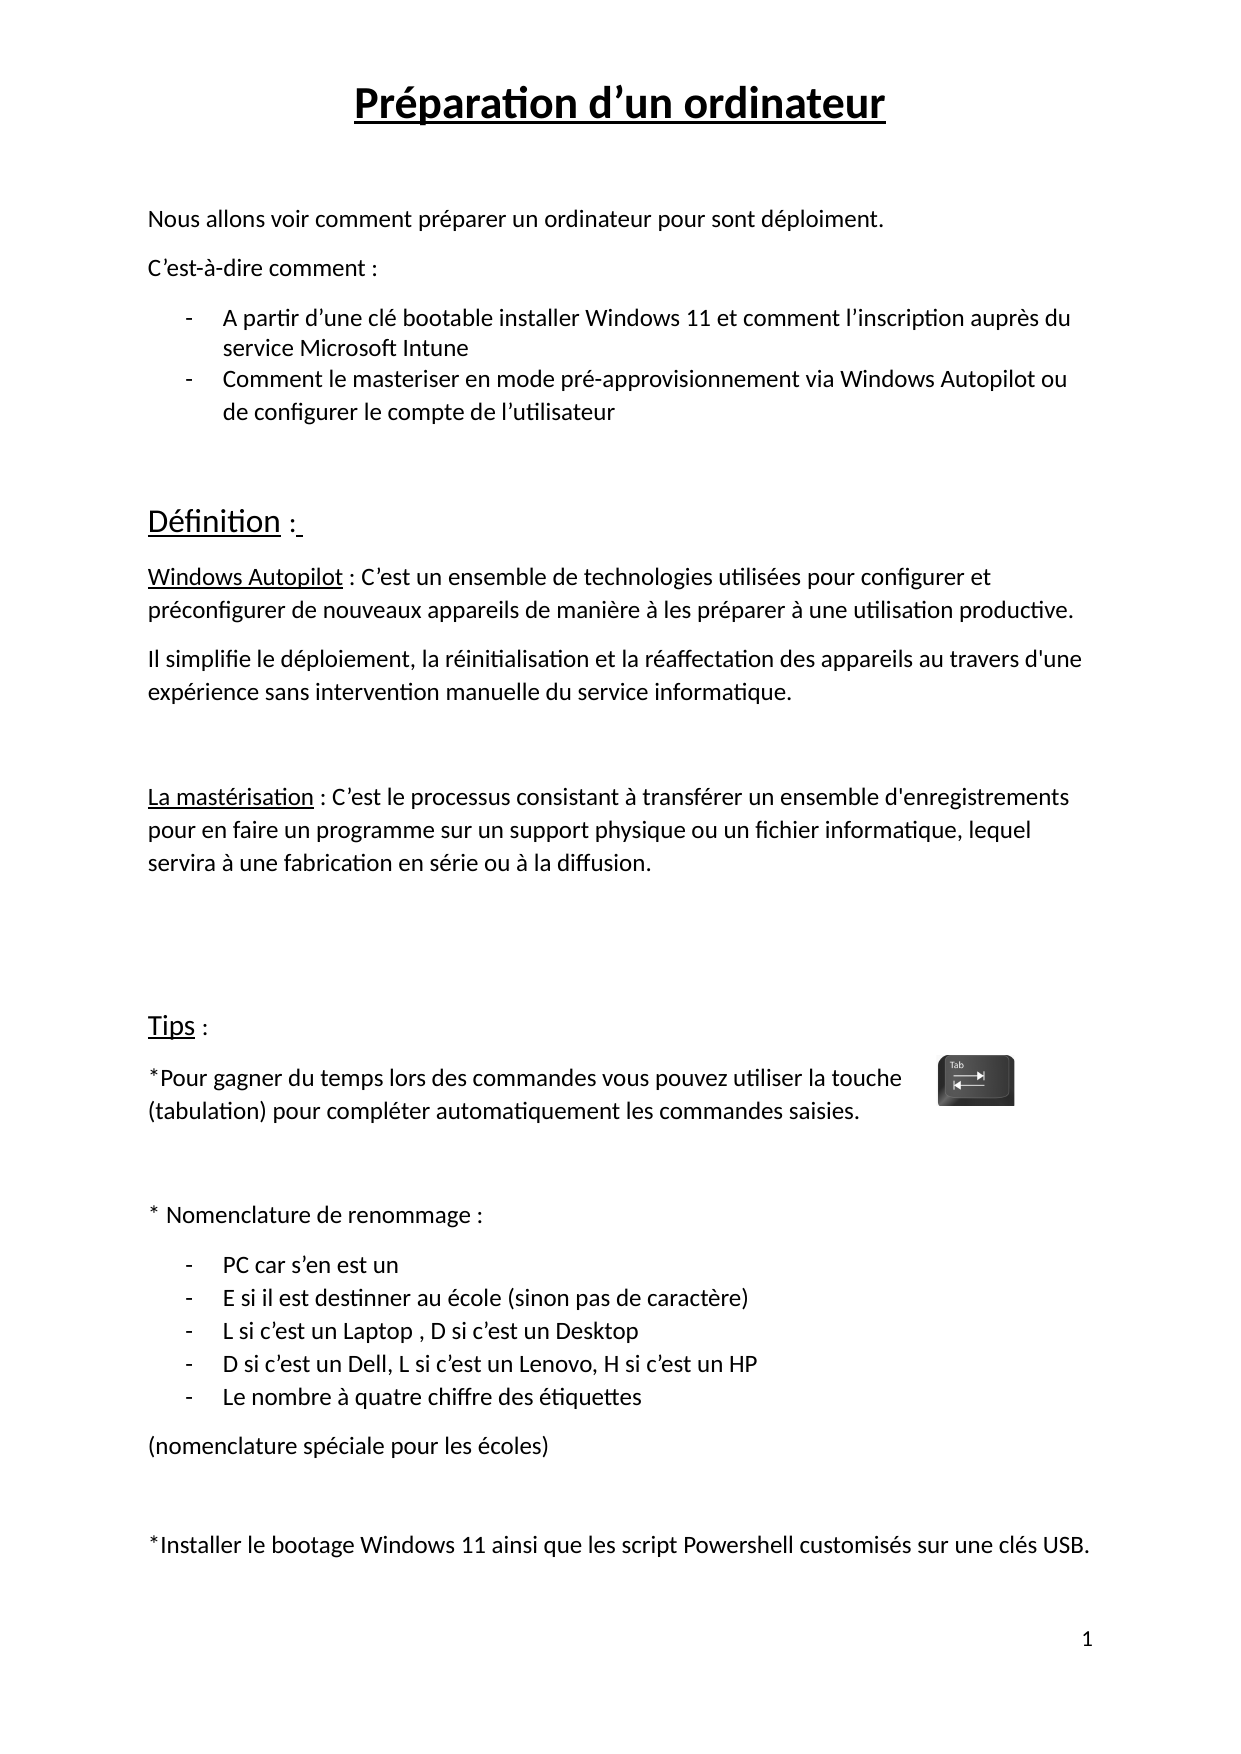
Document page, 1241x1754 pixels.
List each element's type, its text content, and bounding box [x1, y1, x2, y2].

picture [936, 1055, 1015, 1106]
text *Installer le bootage Windows 11 ainsi que les script Powershell customisés sur une clés USB. [148, 1529, 1093, 1560]
text Définition : [148, 501, 1093, 541]
text *Pour gagner du temps lors des commandes vous pouvez utiliser la touche (tabulation) pour compléter automatiquement les commandes saisies. [148, 1062, 1093, 1125]
list L si c’est un Laptop , D si c’est un Desktop [185, 1315, 1093, 1346]
list A partir d’une clé bootable installer Windows 11 et comment l’inscription auprès du service Microsoft Intune [185, 302, 1093, 363]
text C’est-à-dire comment : [148, 252, 1093, 283]
list Le nombre à quatre chiffre des étiquettes [185, 1381, 1093, 1411]
list Comment le masteriser en mode pré-approvisionnement via Windows Autopilot ou de configurer le compte de l’utilisateur [185, 363, 1093, 426]
text Windows Autopilot : C’est un ensemble de technologies utilisées pour configurer et préconfigurer de nouveaux appareils de manière à les préparer à une utilisation productive. [148, 561, 1093, 624]
list D si c’est un Dell, L si c’est un Lenovo, H si c’est un HP [185, 1348, 1093, 1378]
text Tips : [148, 1007, 1093, 1042]
list E si il est destinner au école (sinon pas de caractère) [185, 1282, 1093, 1313]
text Nous allons voir comment préparer un ordinateur pour sont déploiment. [148, 203, 1093, 233]
text * Nomenclature de renommage : [148, 1199, 1093, 1230]
text Il simplifie le déploiement, la réinitialisation et la réaffectation des appareils au travers d'une expérience sans intervention manuelle du service informatique. [148, 644, 1093, 707]
list PC car s’en est un [185, 1249, 1093, 1280]
text La mastérisation : C’est le processus consistant à transférer un ensemble d'enregistrements pour en faire un programme sur un support physique ou un fichier informatique, lequel servira à une fabrication en série ou à la diffusion. [148, 781, 1093, 878]
text (nomenclature spéciale pour les écoles) [148, 1430, 1093, 1461]
